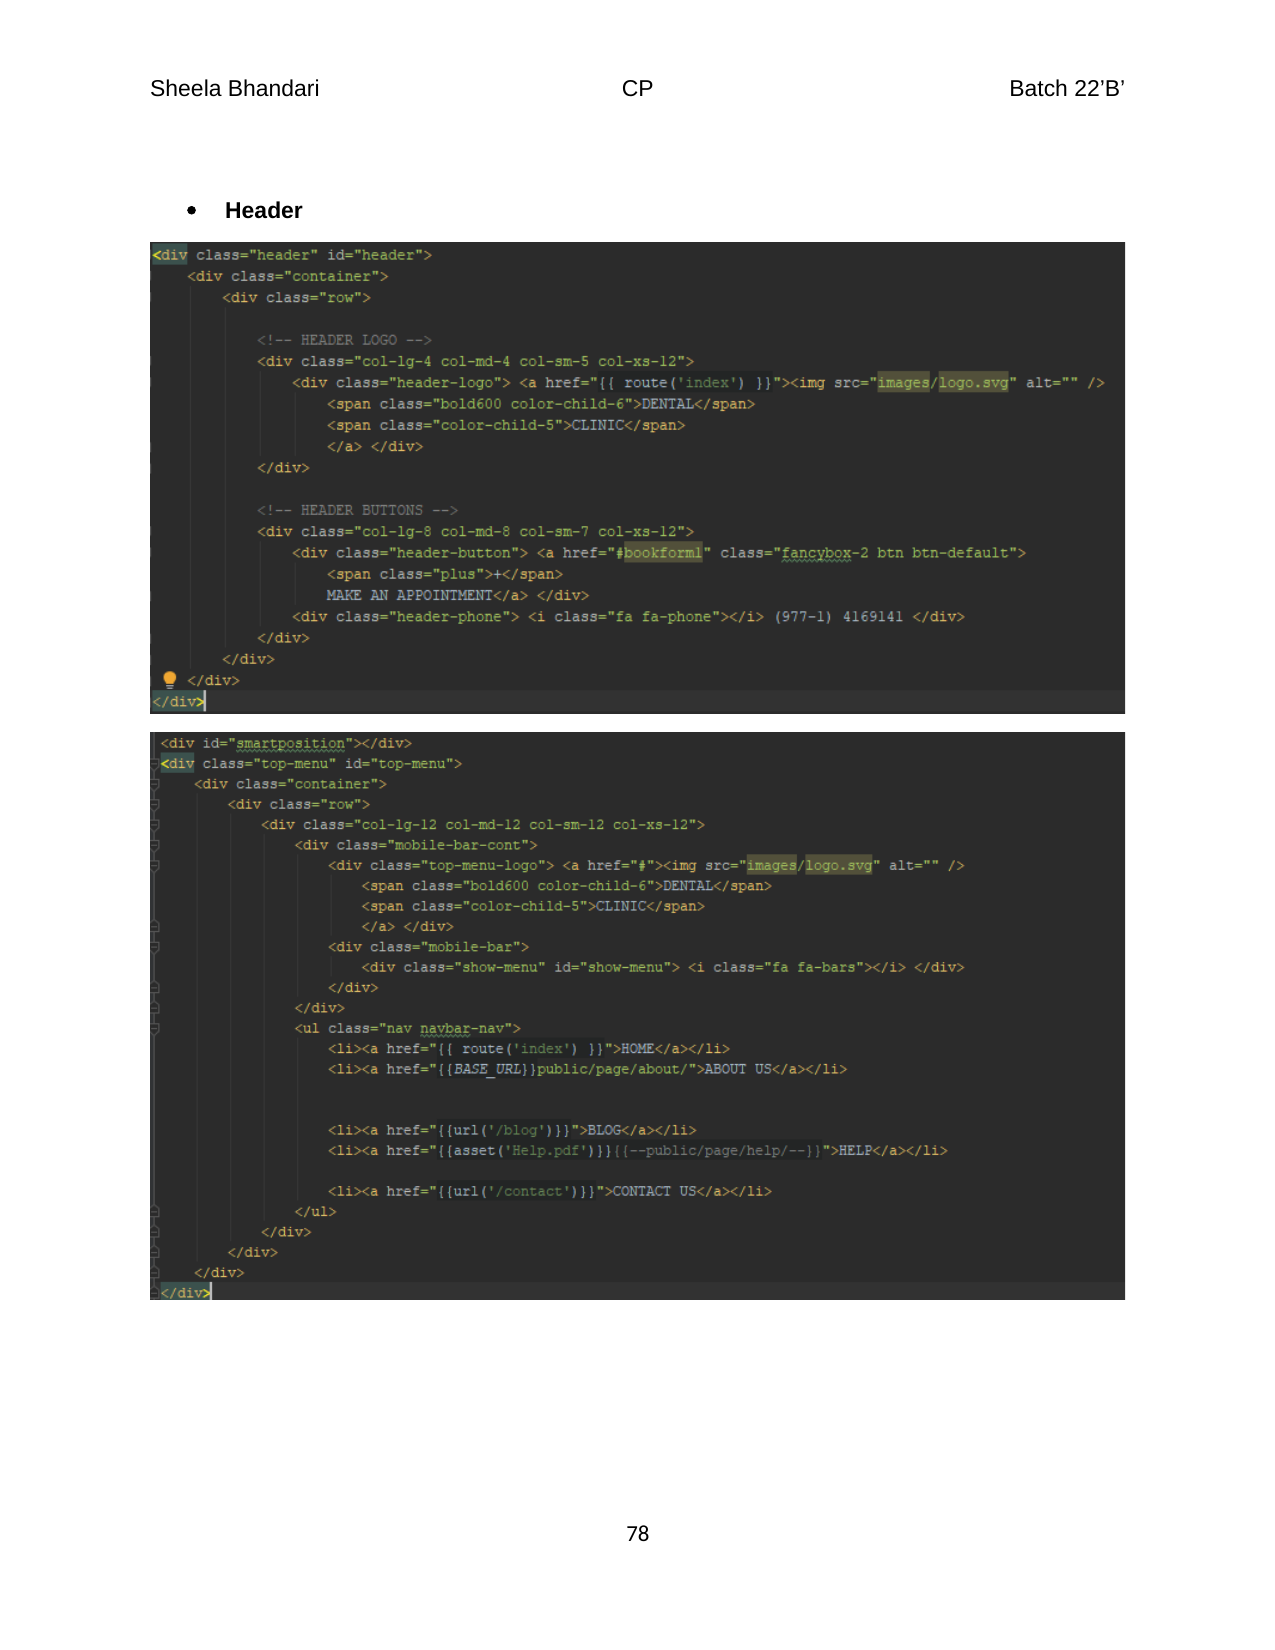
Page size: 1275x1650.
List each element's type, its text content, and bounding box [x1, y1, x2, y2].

picture [150, 242, 1125, 714]
picture [150, 732, 1125, 1300]
list Header [187, 197, 1125, 223]
